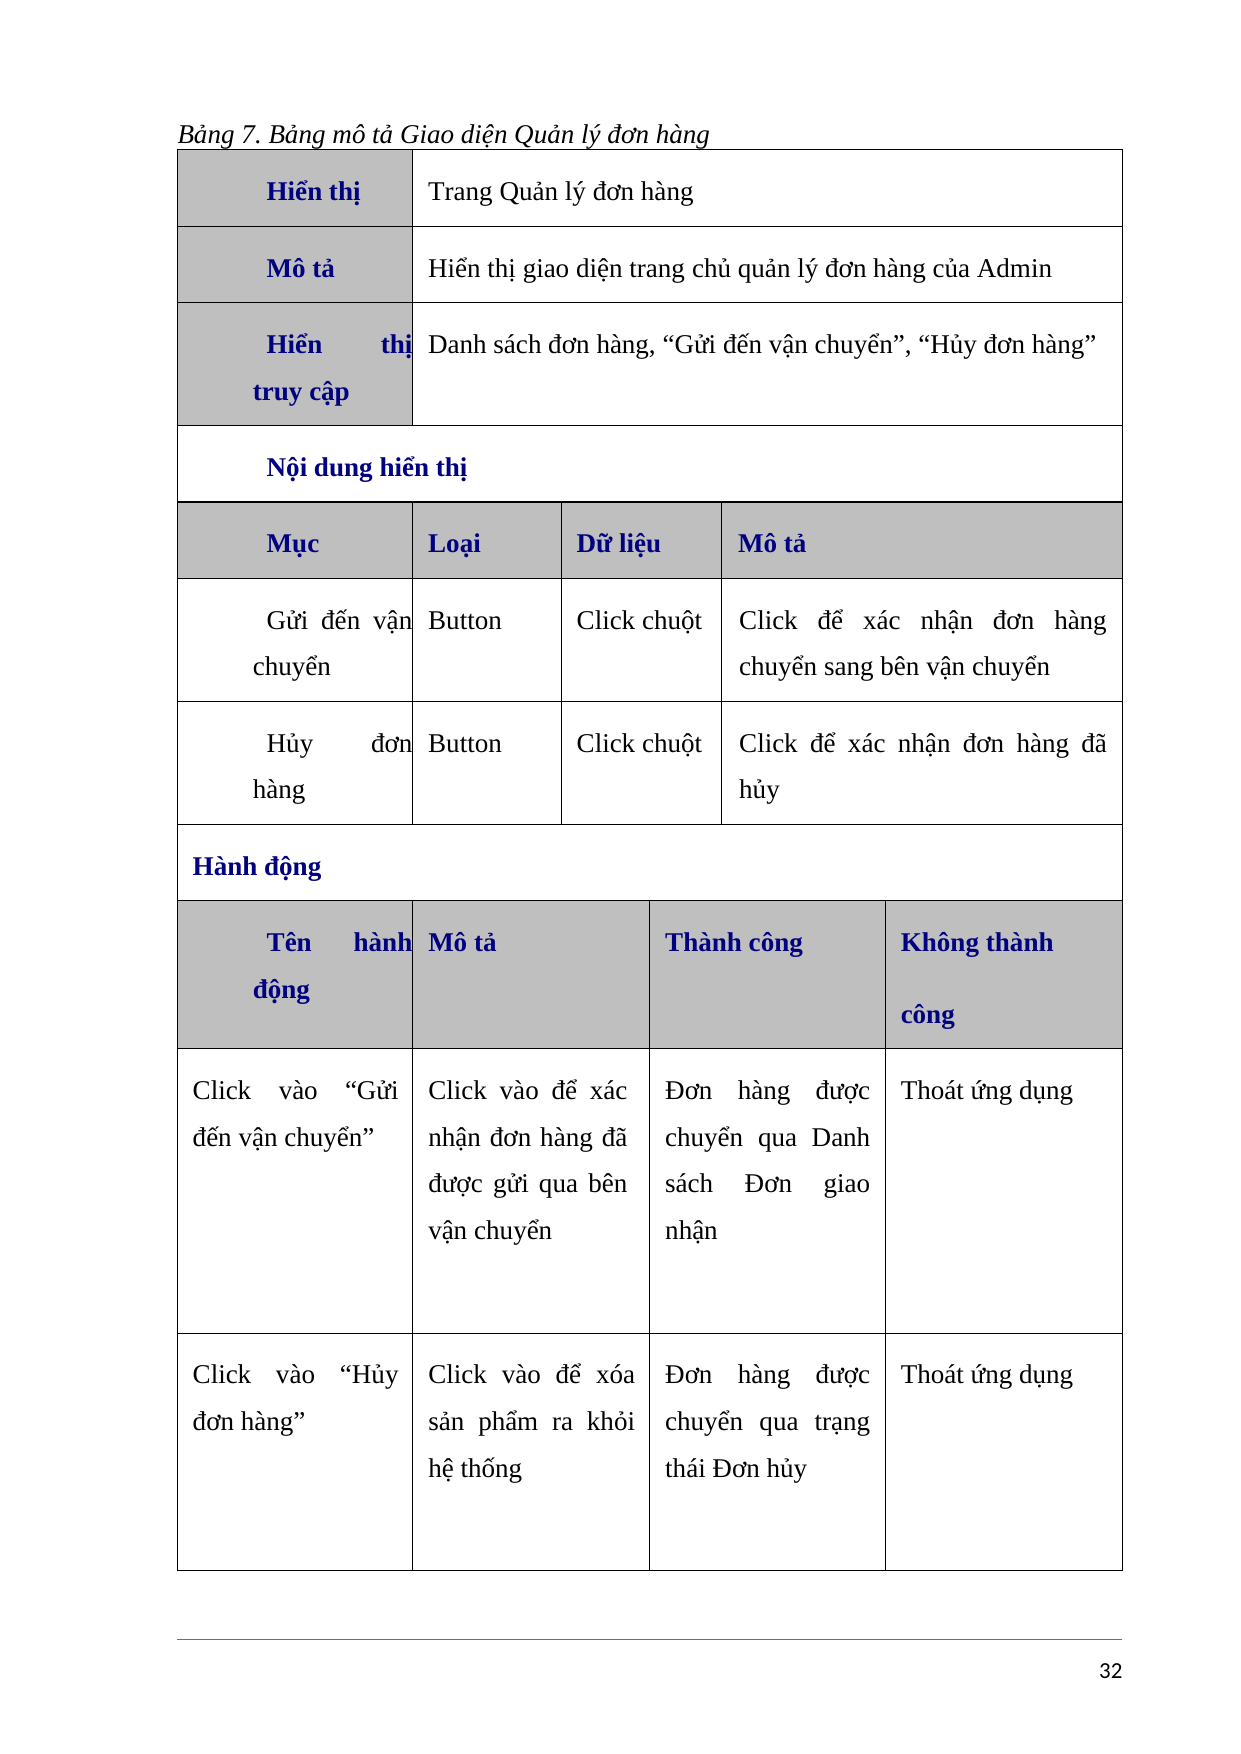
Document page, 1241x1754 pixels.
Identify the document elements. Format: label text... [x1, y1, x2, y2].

table_cell Tên hành động [178, 901, 412, 1048]
table_cell Click chuột [562, 702, 721, 824]
table_cell Click để xác nhận đơn hàng đã hủy [722, 702, 1122, 824]
table_cell Hủy đơn hàng [178, 702, 412, 824]
table_cell Mục [178, 503, 412, 578]
table_cell Click vào để xóa sản phẩm ra khỏi hệ thống [413, 1334, 649, 1570]
table_cell Click để xác nhận đơn hàng chuyển sang bên vận chuyển [722, 579, 1122, 701]
table_cell Mô tả [178, 227, 412, 302]
text Bảng 7. Bảng mô tả Giao diện Quản lý đơn hàng [177, 118, 1122, 149]
table_cell Danh sách đơn hàng, “Gửi đến vận chuyển”, “Hủy đơn hàng” [413, 303, 1122, 425]
table_cell Thành công [650, 901, 885, 1048]
table_cell Hành động [178, 825, 1122, 900]
table_cell Hiển thị truy cập [178, 303, 412, 425]
table_cell Click vào “Hủy đơn hàng” [178, 1334, 412, 1570]
table_cell Click chuột [562, 579, 721, 701]
table_cell Click vào để xác nhận đơn hàng đã được gửi qua bên vận chuyển [413, 1049, 649, 1332]
table_cell Đơn hàng được chuyển qua trạng thái Đơn hủy [650, 1334, 885, 1570]
table_cell Nội dung hiển thị [178, 426, 1122, 501]
table_cell Click vào “Gửi đến vận chuyển” [178, 1049, 412, 1332]
table_header Trang Quản lý đơn hàng [413, 150, 1122, 226]
table_cell Button [413, 579, 561, 701]
table_cell Đơn hàng được chuyển qua Danh sách Đơn giao nhận [650, 1049, 885, 1332]
table_cell Button [413, 702, 561, 824]
table_cell Mô tả [413, 901, 649, 1048]
table_cell Mô tả [722, 503, 1122, 578]
table_cell Không thành công [886, 901, 1122, 1048]
table_cell Thoát ứng dụng [886, 1049, 1122, 1332]
table_cell Gửi đến vận chuyển [178, 579, 412, 701]
table_header Hiển thị [178, 150, 412, 226]
table_cell Loại [413, 503, 561, 578]
table_cell Hiển thị giao diện trang chủ quản lý đơn hàng của Admin [413, 227, 1122, 302]
table_cell Thoát ứng dụng [886, 1334, 1122, 1570]
table_cell Dữ liệu [562, 503, 721, 578]
